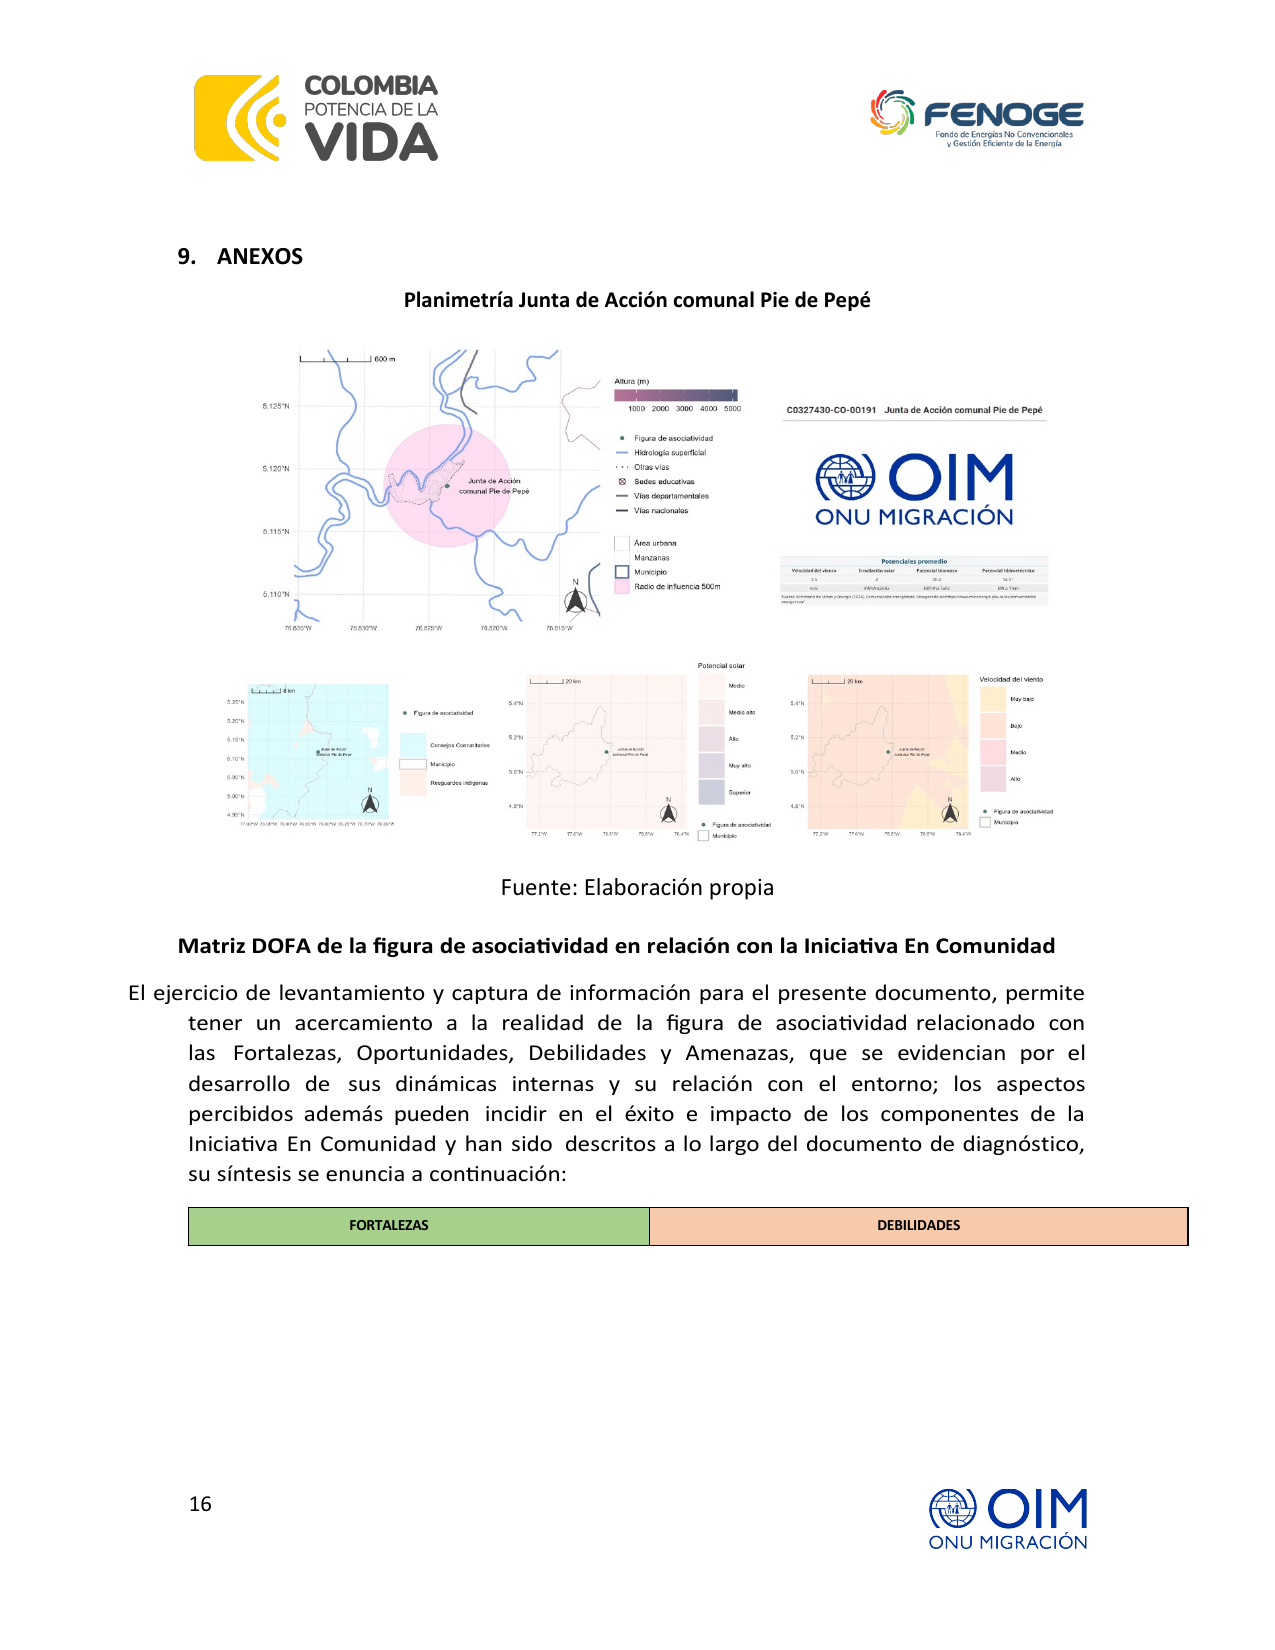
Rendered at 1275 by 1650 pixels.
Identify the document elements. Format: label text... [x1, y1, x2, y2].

table_header FORTALEZAS [189, 1208, 649, 1245]
text Planimetría Junta de Acción comunal Pie de Pepé [177, 286, 1098, 314]
subtitle ANEXOS [177, 240, 1098, 271]
picture [188, 73, 444, 163]
picture [929, 1489, 1087, 1549]
picture [869, 88, 1086, 148]
text Matriz DOFA de la figura de asociatividad en relación con la Iniciativa En Comunidad [177, 932, 1098, 960]
text El ejercicio de levantamiento y captura de información para el presente documento, permite tener un acercamiento a la realidad de la figura de asociatividad relacionado con las Fortalezas, Oportunidades, Debilidades y Amenazas, que se evidencian por el desarrollo de sus dinámicas internas y su relación con el entorno; los aspectos percibidos además pueden incidir en el éxito e impacto de los componentes de la Iniciativa En Comunidad y han sido descritos a lo largo del documento de diagnóstico, su síntesis se enuncia a continuación: [128, 978, 1086, 1188]
picture [215, 345, 1060, 872]
table_header DEBILIDADES [650, 1208, 1187, 1245]
